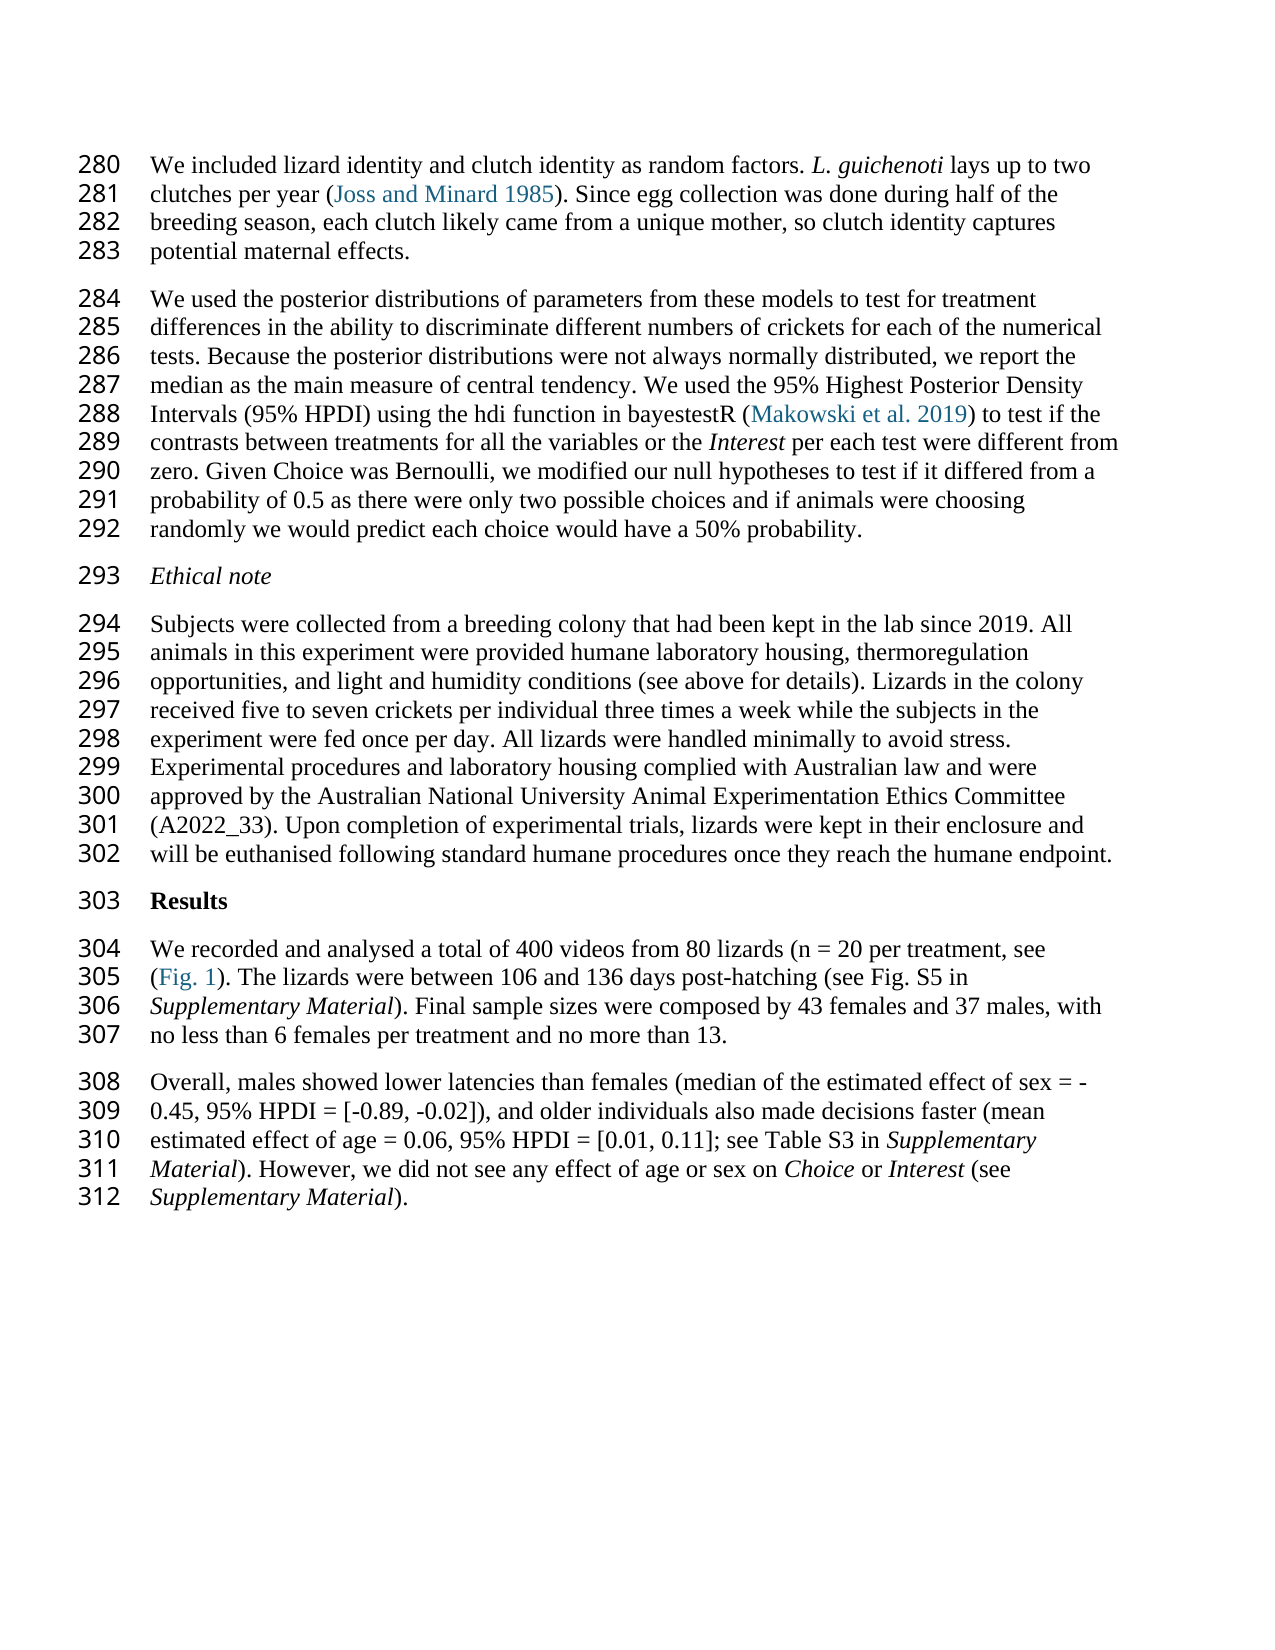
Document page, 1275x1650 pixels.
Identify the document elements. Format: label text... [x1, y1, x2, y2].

text Overall, males showed lower latencies than females (median of the estimated effect of sex = -0.45, 95% HPDI = [-0.89, -0.02]), and older individuals also made decisions faster (mean estimated effect of age = 0.06, 95% HPDI = [0.01, 0.11]; see Table S3 in Supplementary Material). However, we did not see any effect of age or sex on Choice or Interest (see Supplementary Material). [150, 1067, 1125, 1211]
text We recorded and analysed a total of 400 videos from 80 lizards (n = 20 per treatment, see (Fig. 1). The lizards were between 106 and 136 days post-hatching (see Fig. S5 in Supplementary Material). Final sample sizes were composed by 43 females and 37 males, with no less than 6 females per treatment and no more than 13. [150, 934, 1125, 1049]
text We used the posterior distributions of parameters from these models to test for treatment differences in the ability to discriminate different numbers of crickets for each of the numerical tests. Because the posterior distributions were not always normally distributed, we report the median as the main measure of central tendency. We used the 95% Highest Posterior Density Intervals (95% HPDI) using the hdi function in bayestestR (Makowski et al. 2019) to test if the contrasts between treatments for all the variables or the Interest per each test were different from zero. Given Choice was Bernoulli, we modified our null hypotheses to test if it differed from a probability of 0.5 as there were only two possible choices and if animals were choosing randomly we would predict each choice would have a 50% probability. [150, 284, 1125, 542]
subtitle Results [150, 886, 1125, 915]
text Subjects were collected from a breeding colony that had been kept in the lab since 2019. All animals in this experiment were provided humane laboratory housing, thermoregulation opportunities, and light and humidity conditions (see above for details). Lizards in the colony received five to seven crickets per individual three times a week while the subjects in the experiment were fed once per day. All lizards were handled minimally to avoid stress. Experimental procedures and laboratory housing complied with Australian law and were approved by the Australian National University Animal Experimentation Ethics Committee (A2022_33). Upon completion of experimental trials, lizards were kept in their enclosure and will be euthanised following standard humane procedures once they reach the humane endpoint. [150, 609, 1125, 867]
text We included lizard identity and clutch identity as random factors. L. guichenoti lays up to two clutches per year (Joss and Minard 1985). Since egg collection was done during half of the breeding season, each clutch likely came from a unique mother, so clutch identity captures potential maternal effects. [150, 150, 1125, 265]
subtitle Ethical note [150, 561, 1125, 590]
